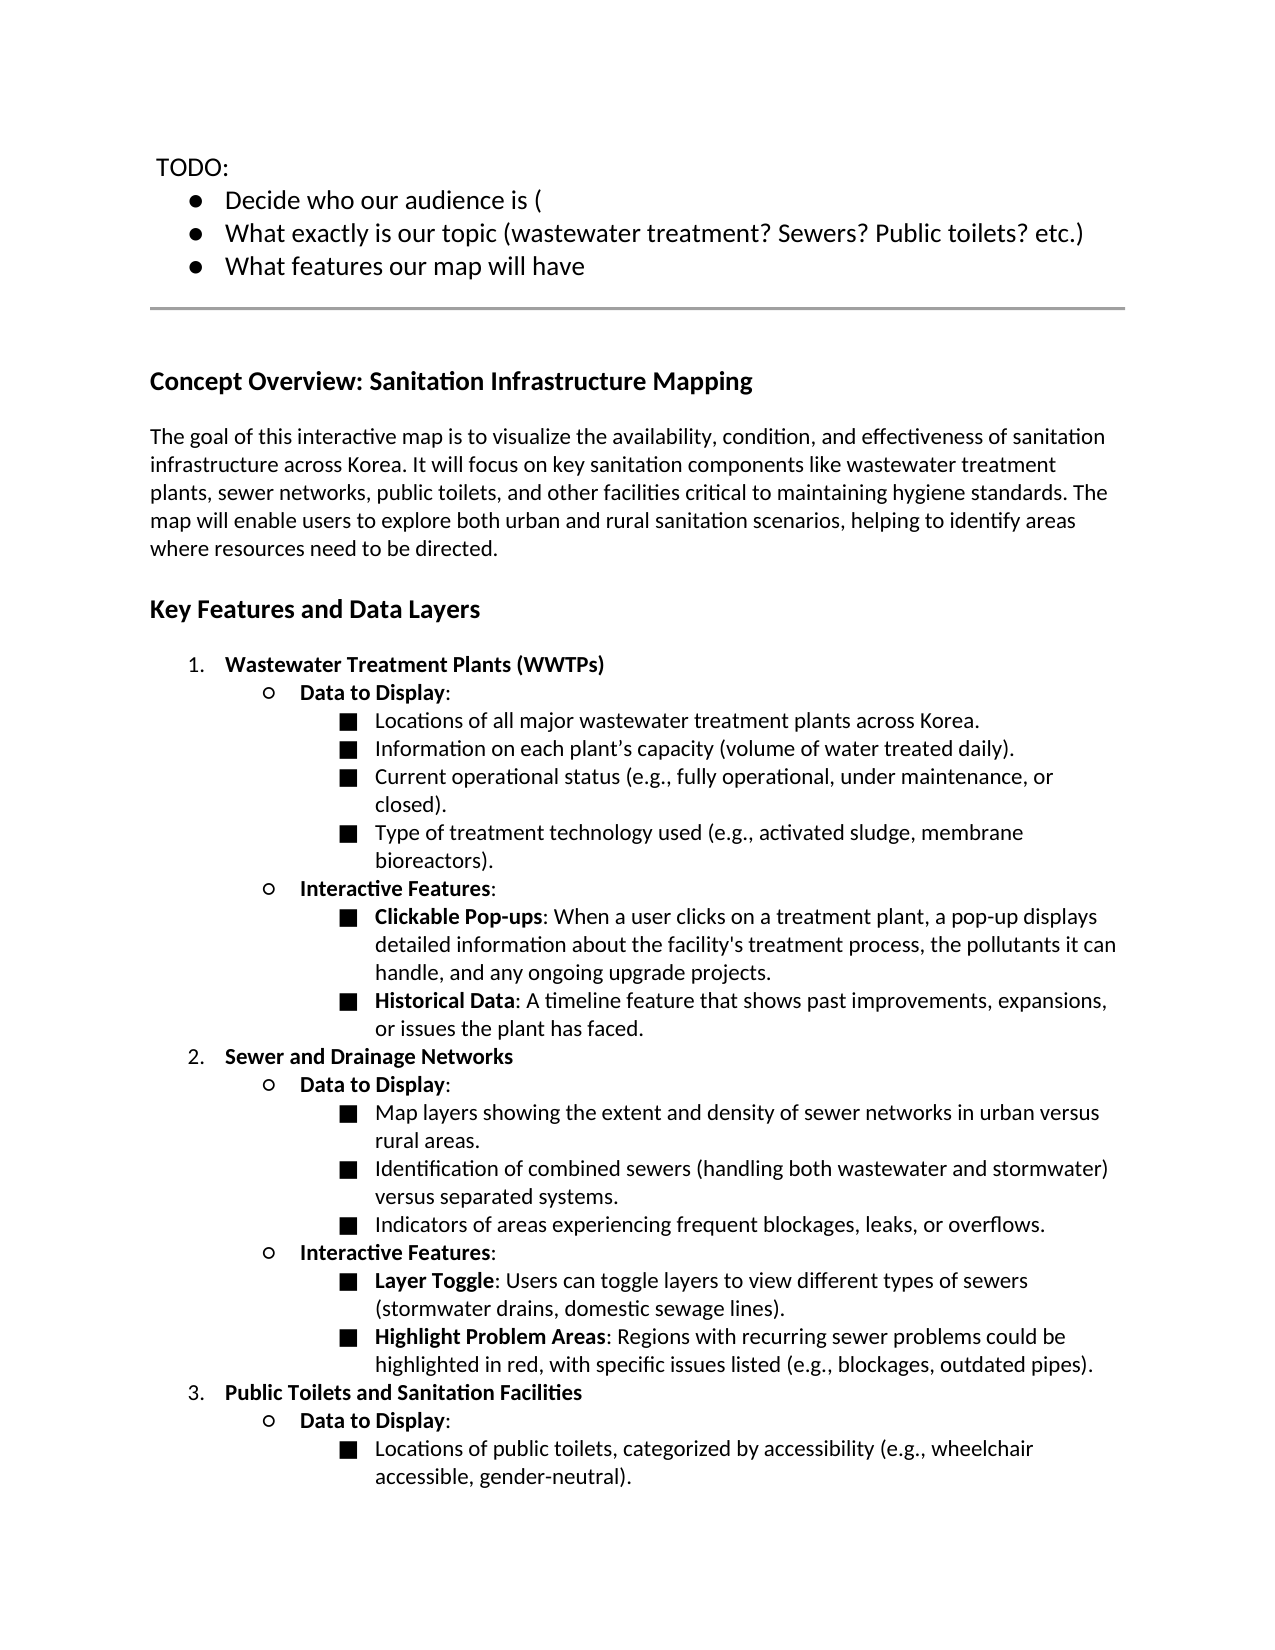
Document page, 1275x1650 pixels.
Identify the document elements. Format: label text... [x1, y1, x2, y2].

text TODO: [150, 150, 1125, 183]
list Sewer and Drainage Networks [187, 1042, 1125, 1070]
list Locations of all major wastewater treatment plants across Korea. [337, 706, 1125, 734]
list Map layers showing the extent and density of sewer networks in urban versus rural areas. [337, 1098, 1125, 1154]
list Public Toilets and Sanitation Facilities [187, 1378, 1125, 1406]
list Interactive Features: [262, 1238, 1125, 1266]
list Clickable Pop-ups: When a user clicks on a treatment plant, a pop-up displays detailed information about the facility's treatment process, the pollutants it can handle, and any ongoing upgrade projects. [337, 902, 1125, 986]
list What features our map will have [187, 249, 1125, 282]
subtitle Key Features and Data Layers [150, 592, 1125, 625]
list Historical Data: A timeline feature that shows past improvements, expansions, or issues the plant has faced. [337, 986, 1125, 1042]
list Highlight Problem Areas: Regions with recurring sewer problems could be highlighted in red, with specific issues listed (e.g., blockages, outdated pipes). [337, 1322, 1125, 1378]
list Decide who our audience is ( [187, 183, 1125, 216]
text The goal of this interactive map is to visualize the availability, condition, and effectiveness of sanitation infrastructure across Korea. It will focus on key sanitation components like wastewater treatment plants, sewer networks, public toilets, and other facilities critical to maintaining hygiene standards. The map will enable users to explore both urban and rural sanitation scenarios, helping to identify areas where resources need to be directed. [150, 422, 1125, 563]
list Indicators of areas experiencing frequent blockages, leaks, or overflows. [337, 1210, 1125, 1238]
list Interactive Features: [262, 874, 1125, 902]
list What exactly is our topic (wastewater treatment? Sewers? Public toilets? etc.) [187, 216, 1125, 249]
list Data to Display: [262, 1406, 1125, 1434]
list Type of treatment technology used (e.g., activated sludge, membrane bioreactors). [337, 818, 1125, 874]
subtitle Concept Overview: Sanitation Infrastructure Mapping [150, 364, 1125, 397]
list Data to Display: [262, 1070, 1125, 1098]
list Layer Toggle: Users can toggle layers to view different types of sewers (stormwater drains, domestic sewage lines). [337, 1266, 1125, 1322]
list Information on each plant’s capacity (volume of water treated daily). [337, 734, 1125, 762]
list Identification of combined sewers (handling both wastewater and stormwater) versus separated systems. [337, 1154, 1125, 1210]
list Data to Display: [262, 678, 1125, 706]
list Locations of public toilets, categorized by accessibility (e.g., wheelchair accessible, gender-neutral). [337, 1434, 1125, 1490]
list Current operational status (e.g., fully operational, under maintenance, or closed). [337, 762, 1125, 818]
list Wastewater Treatment Plants (WWTPs) [187, 650, 1125, 678]
